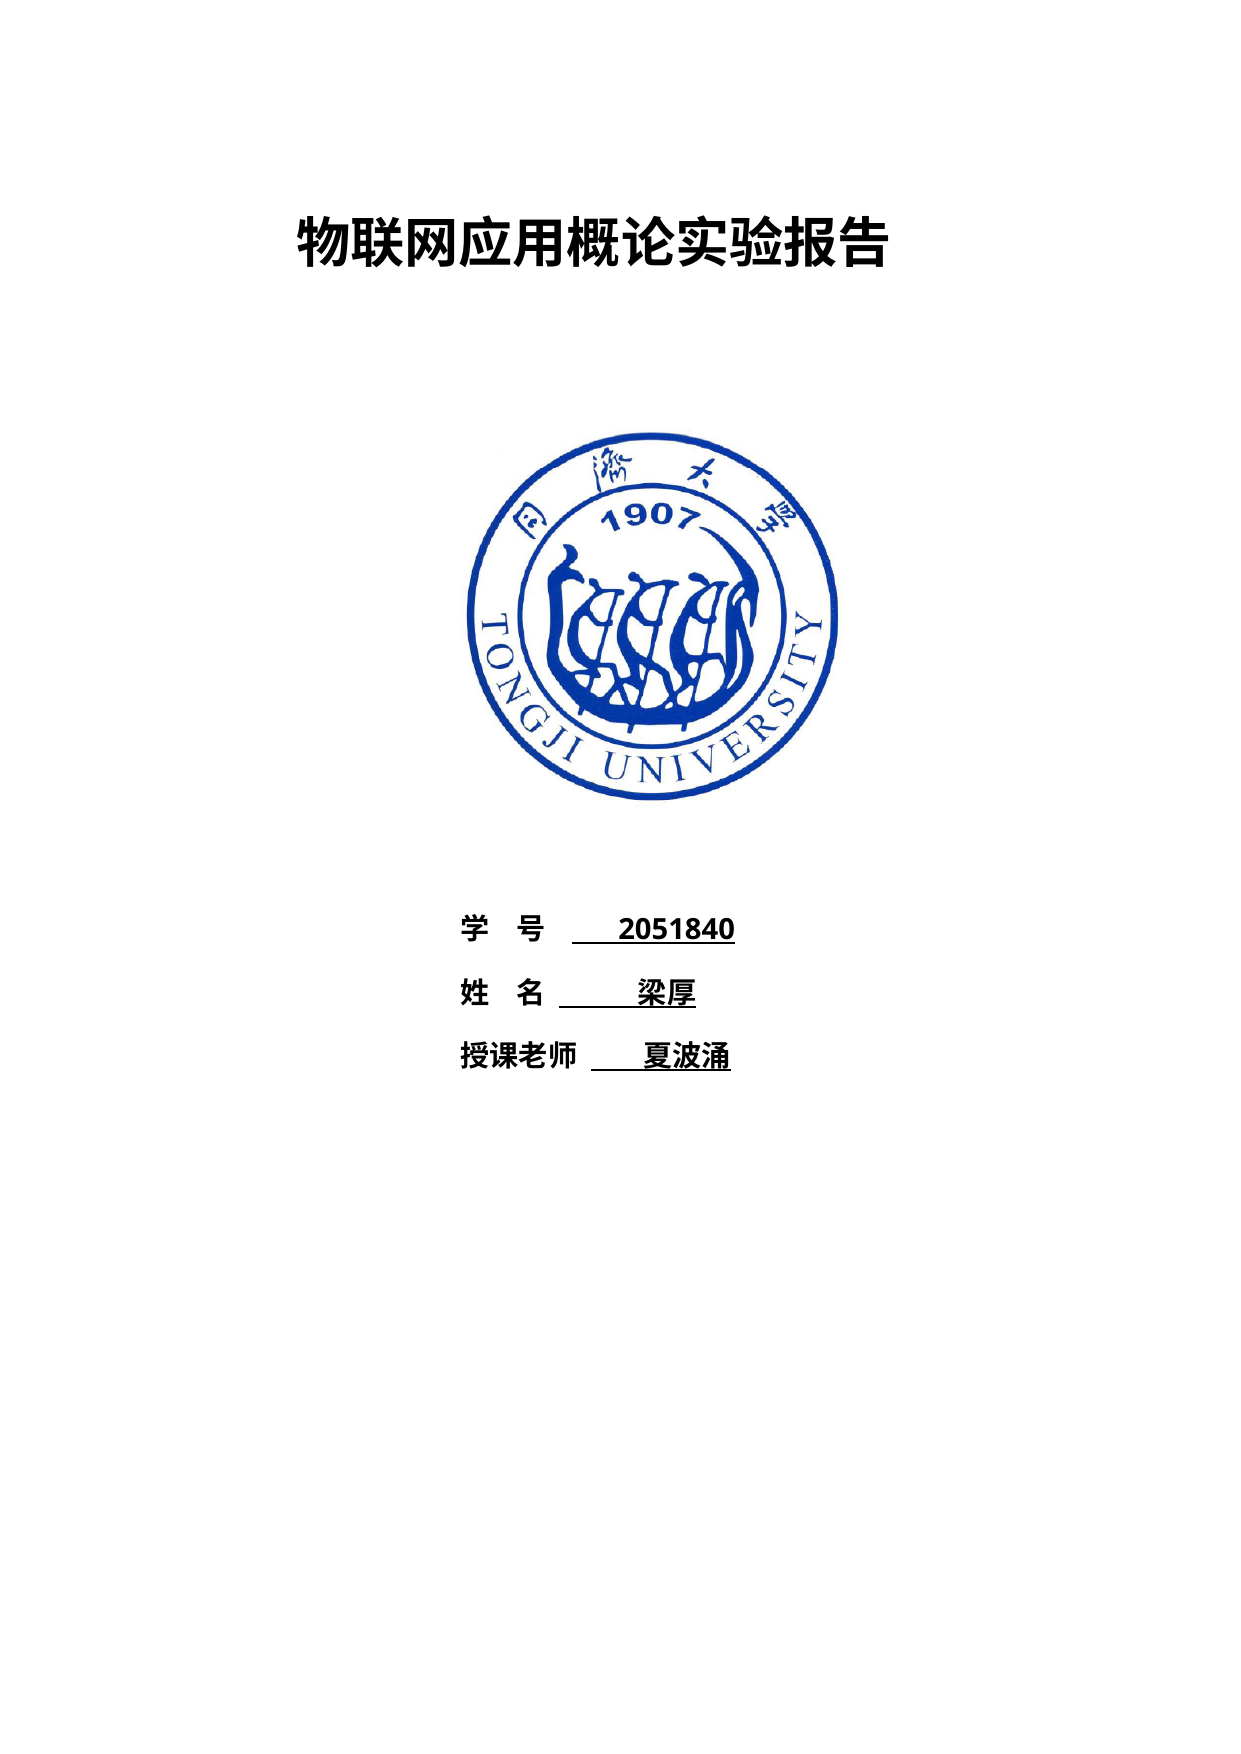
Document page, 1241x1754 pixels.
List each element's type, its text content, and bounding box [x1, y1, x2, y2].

text 姓 名 梁厚 [300, 969, 1053, 1012]
picture [437, 416, 857, 819]
text 物联网应用概论实验报告 [187, 200, 1053, 278]
text 学 号 2051840 [300, 906, 1053, 948]
text 授课老师 夏波涌 [300, 1033, 1053, 1075]
